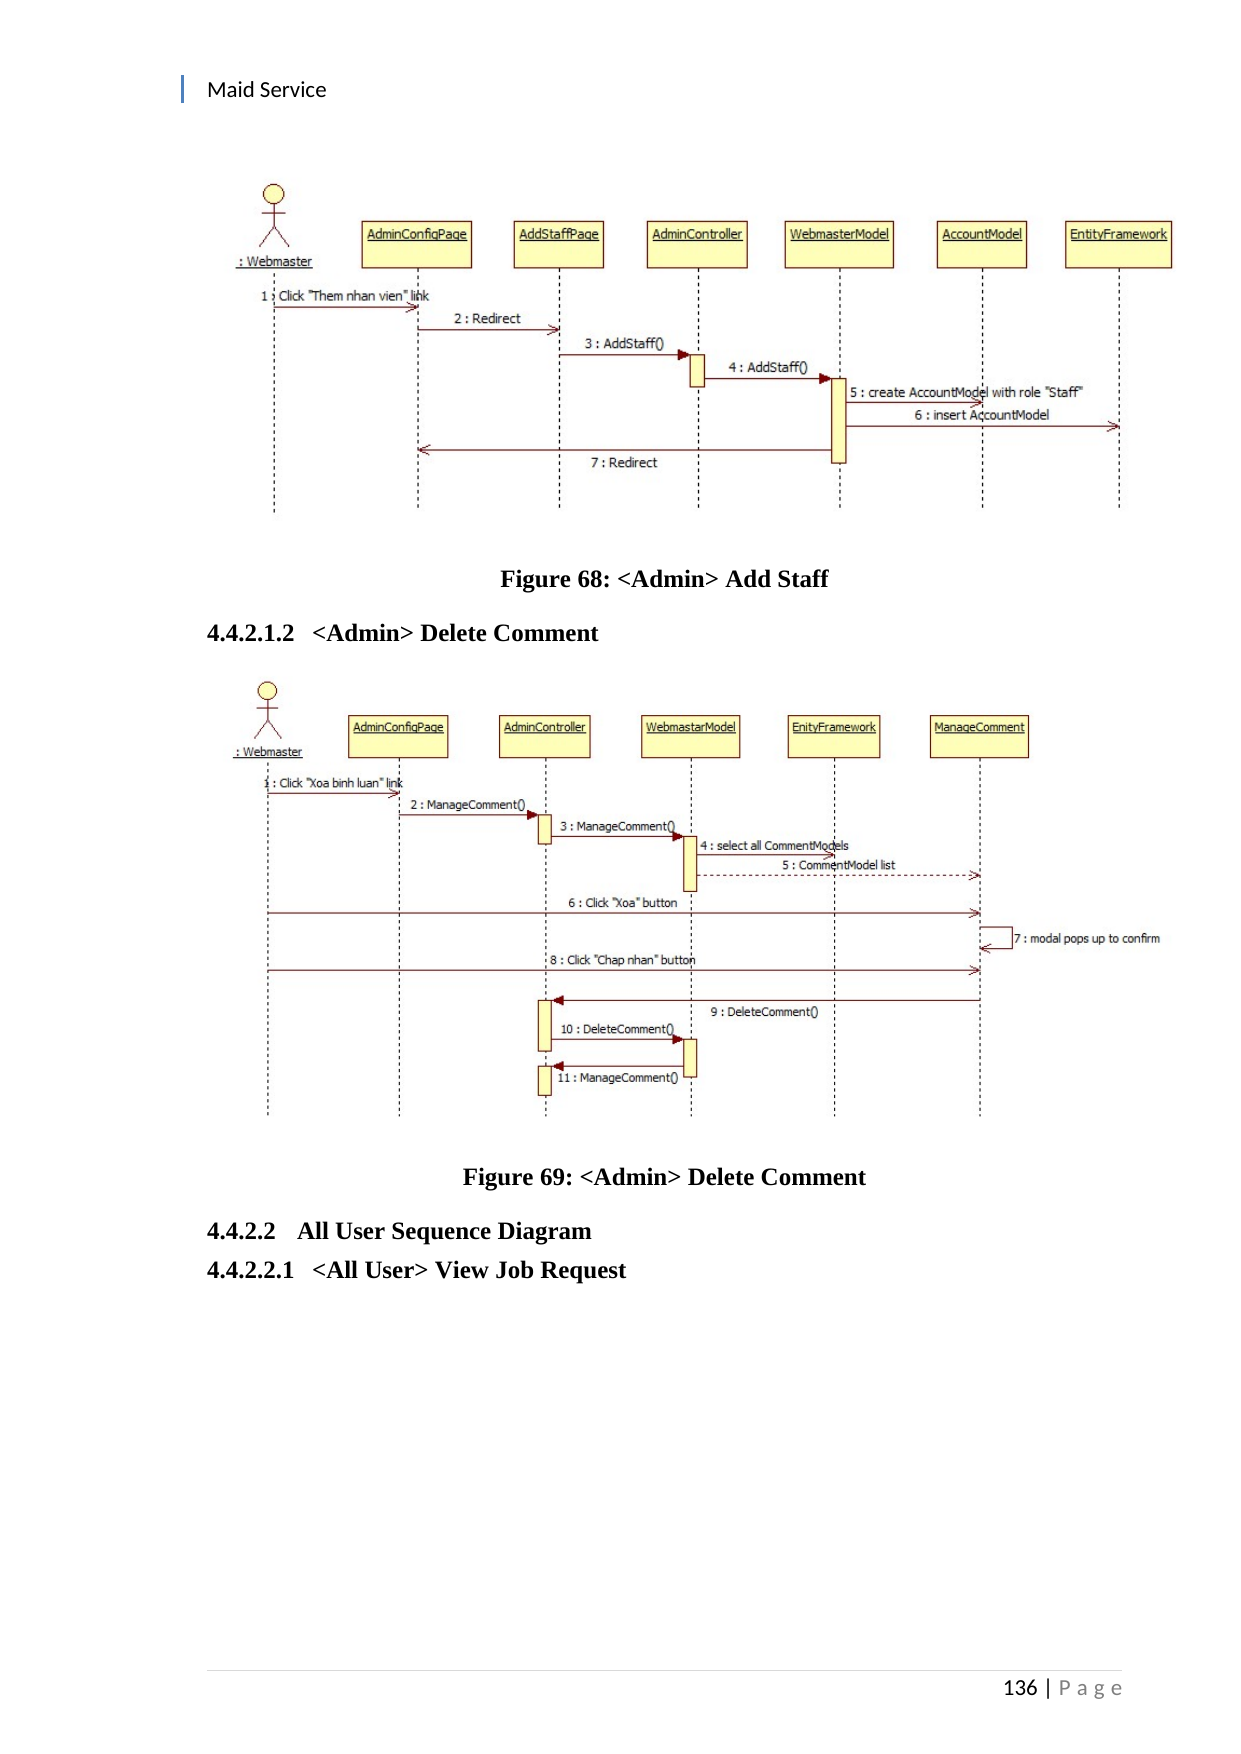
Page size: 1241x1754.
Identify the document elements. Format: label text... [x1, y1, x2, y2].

subtitle Figure 68: <Admin> Add Staff [207, 564, 1122, 593]
picture [206, 659, 1181, 1138]
subtitle <Admin> Delete Comment [207, 618, 1122, 647]
subtitle <All User> View Job Request [207, 1255, 1122, 1284]
subtitle All User Sequence Diagram [207, 1216, 1122, 1245]
picture [206, 160, 1195, 540]
subtitle Figure 69: <Admin> Delete Comment [207, 1162, 1122, 1191]
